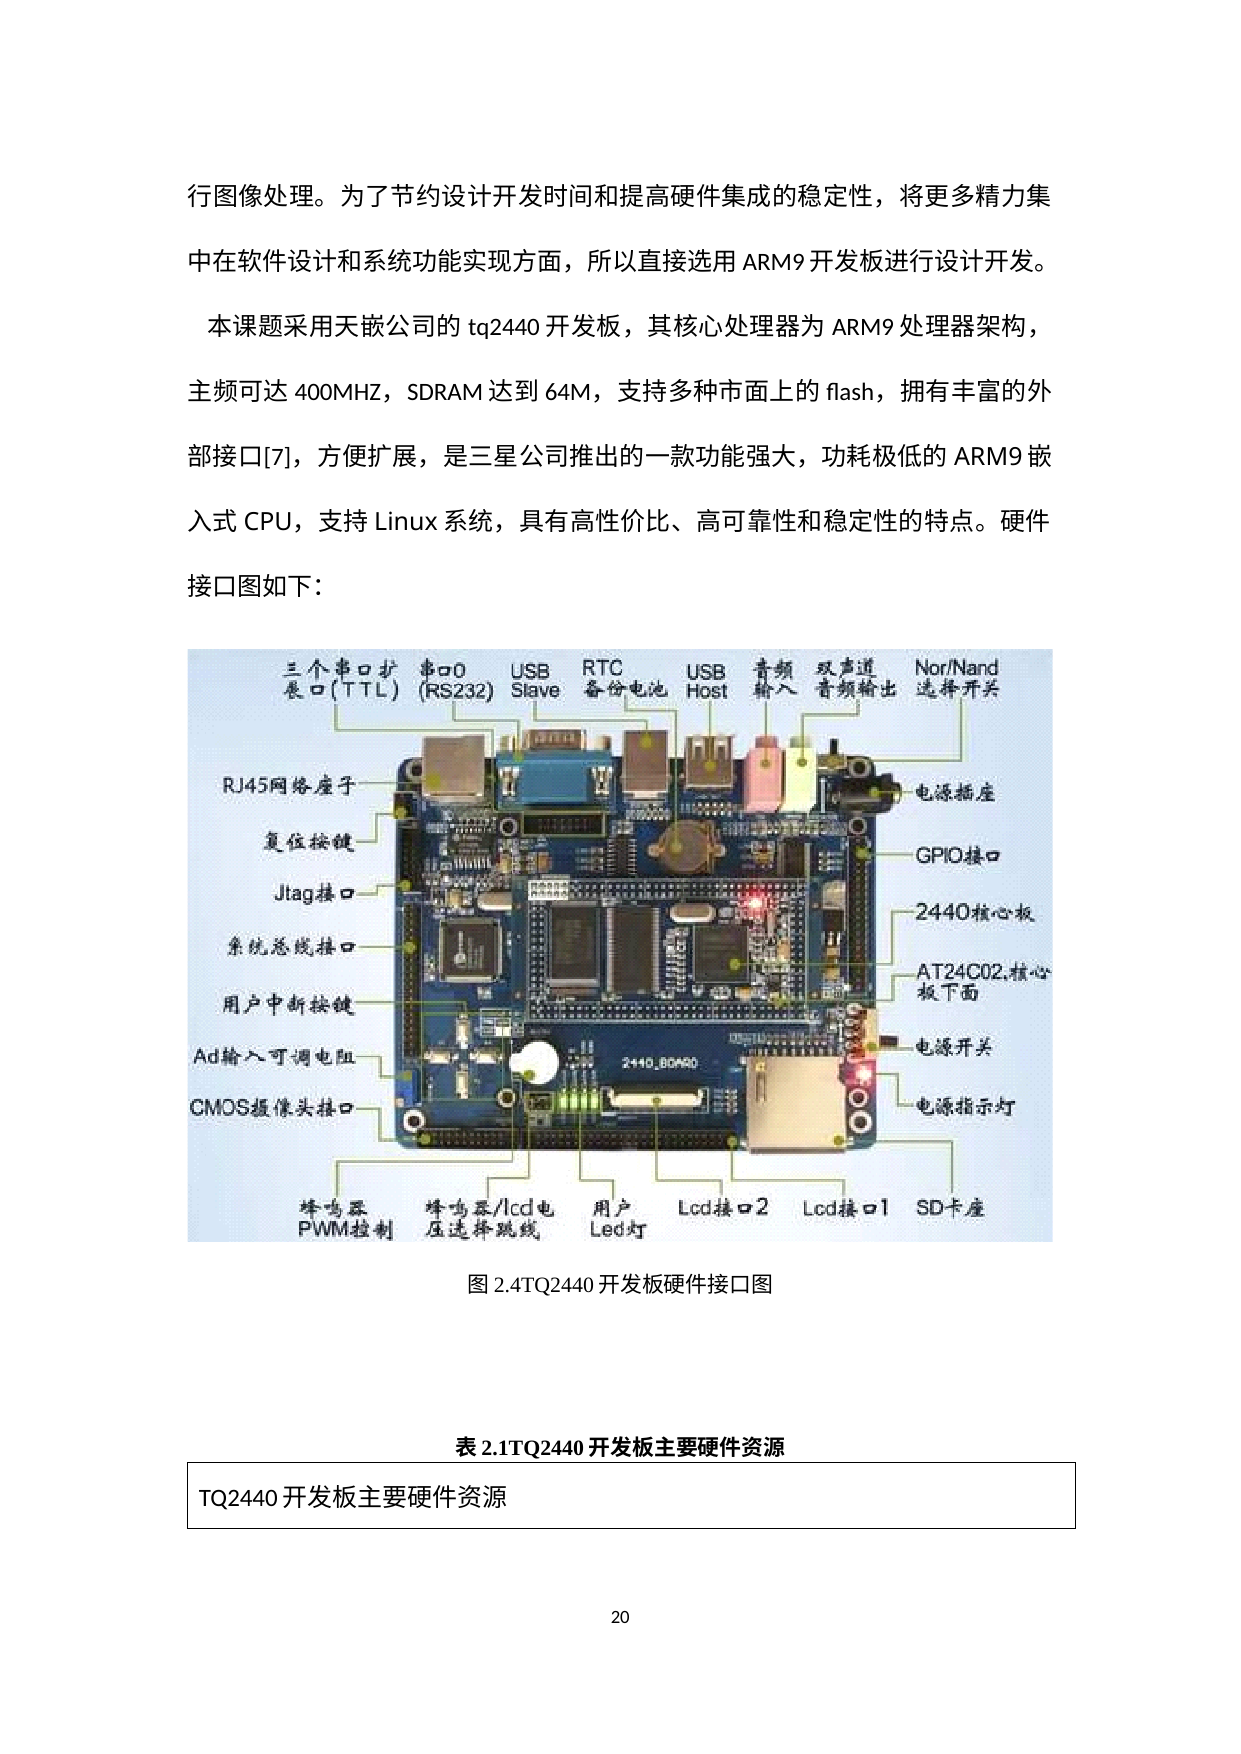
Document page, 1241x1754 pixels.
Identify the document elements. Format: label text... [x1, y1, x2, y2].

text 本课题采用天嵌公司的tq2440开发板，其核心处理器为ARM9处理器架构，主频可达400MHZ，SDRAM达到64M，支持多种市面上的flash，拥有丰富的外部接口[7]，方便扩展，是三星公司推出的一款功能强大，功耗极低的ARM9嵌入式CPU，支持Linux系统，具有高性价比、高可靠性和稳定性的特点。硬件接口图如下： [187, 292, 1053, 617]
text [187, 162, 1053, 292]
table_header TQ2440开发板主要硬件资源 [188, 1463, 1075, 1528]
text 表2.1TQ2440开发板主要硬件资源 [187, 1429, 1053, 1462]
picture [187, 649, 1053, 1242]
text 图2.4TQ2440开发板硬件接口图 [187, 1267, 1053, 1299]
